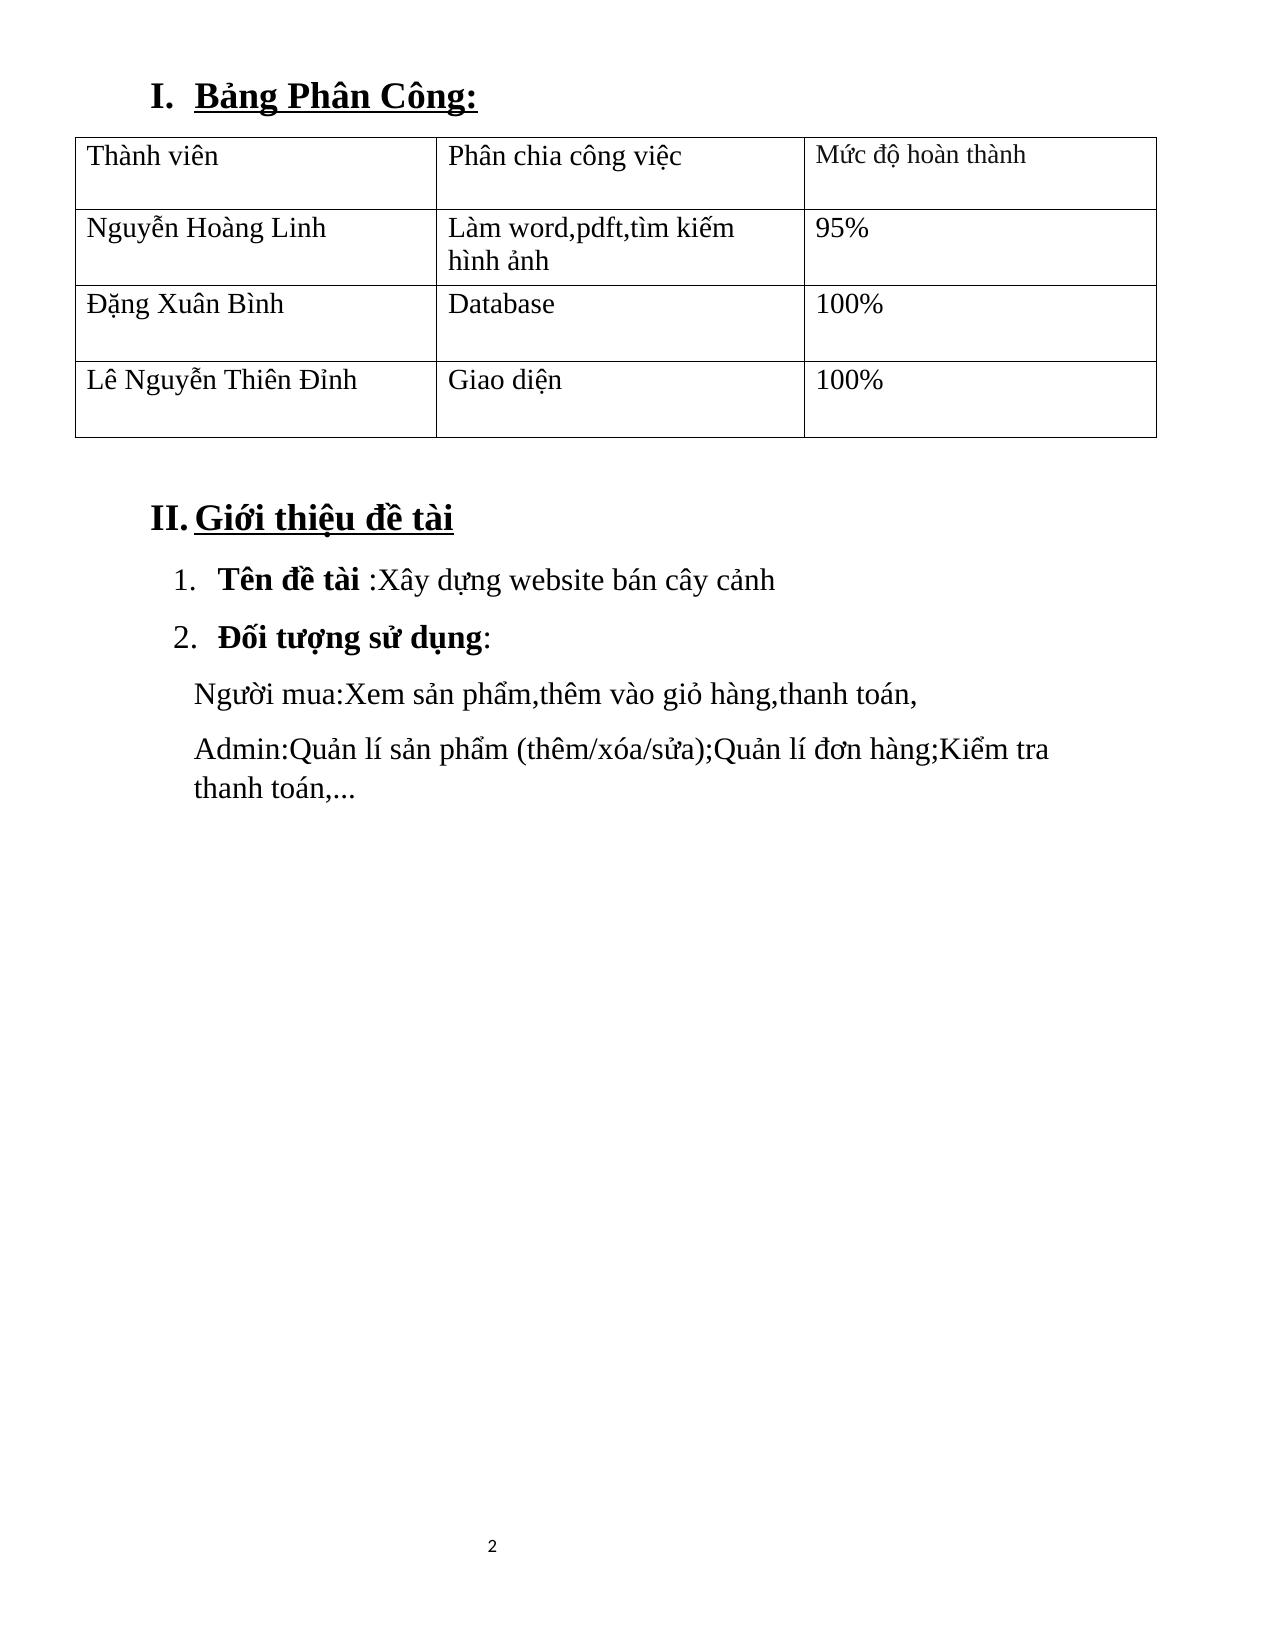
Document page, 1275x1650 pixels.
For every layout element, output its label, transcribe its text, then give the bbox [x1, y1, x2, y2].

table_cell Giao diện [437, 362, 804, 437]
table_cell 95% [805, 210, 1156, 285]
list Người mua:Xem sản phẩm,thêm vào giỏ hàng,thanh toán, [194, 675, 1125, 711]
table_header Mức độ hoàn thành [805, 138, 1156, 209]
table_cell Lê Nguyễn Thiên Đỉnh [76, 362, 436, 437]
list Bảng Phân Công: [150, 74, 1125, 117]
table_cell Làm word,pdft,tìm kiếm hình ảnh [437, 210, 804, 285]
list Admin:Quản lí sản phẩm (thêm/xóa/sửa);Quản lí đơn hàng;Kiểm tra thanh toán,... [194, 730, 1125, 805]
table_header Phân chia công việc [437, 138, 804, 209]
table_cell Database [437, 286, 804, 361]
table_cell Đặng Xuân Bình [76, 286, 436, 361]
list Giới thiệu đề tài [150, 496, 1125, 539]
list Đối tượng sử dụng: [173, 617, 1125, 655]
table_cell 100% [805, 286, 1156, 361]
table_cell Nguyễn Hoàng Linh [76, 210, 436, 285]
table_header Thành viên [76, 138, 436, 209]
list Tên đề tài :Xây dựng website bán cây cảnh [173, 559, 1125, 597]
table_cell 100% [805, 362, 1156, 437]
